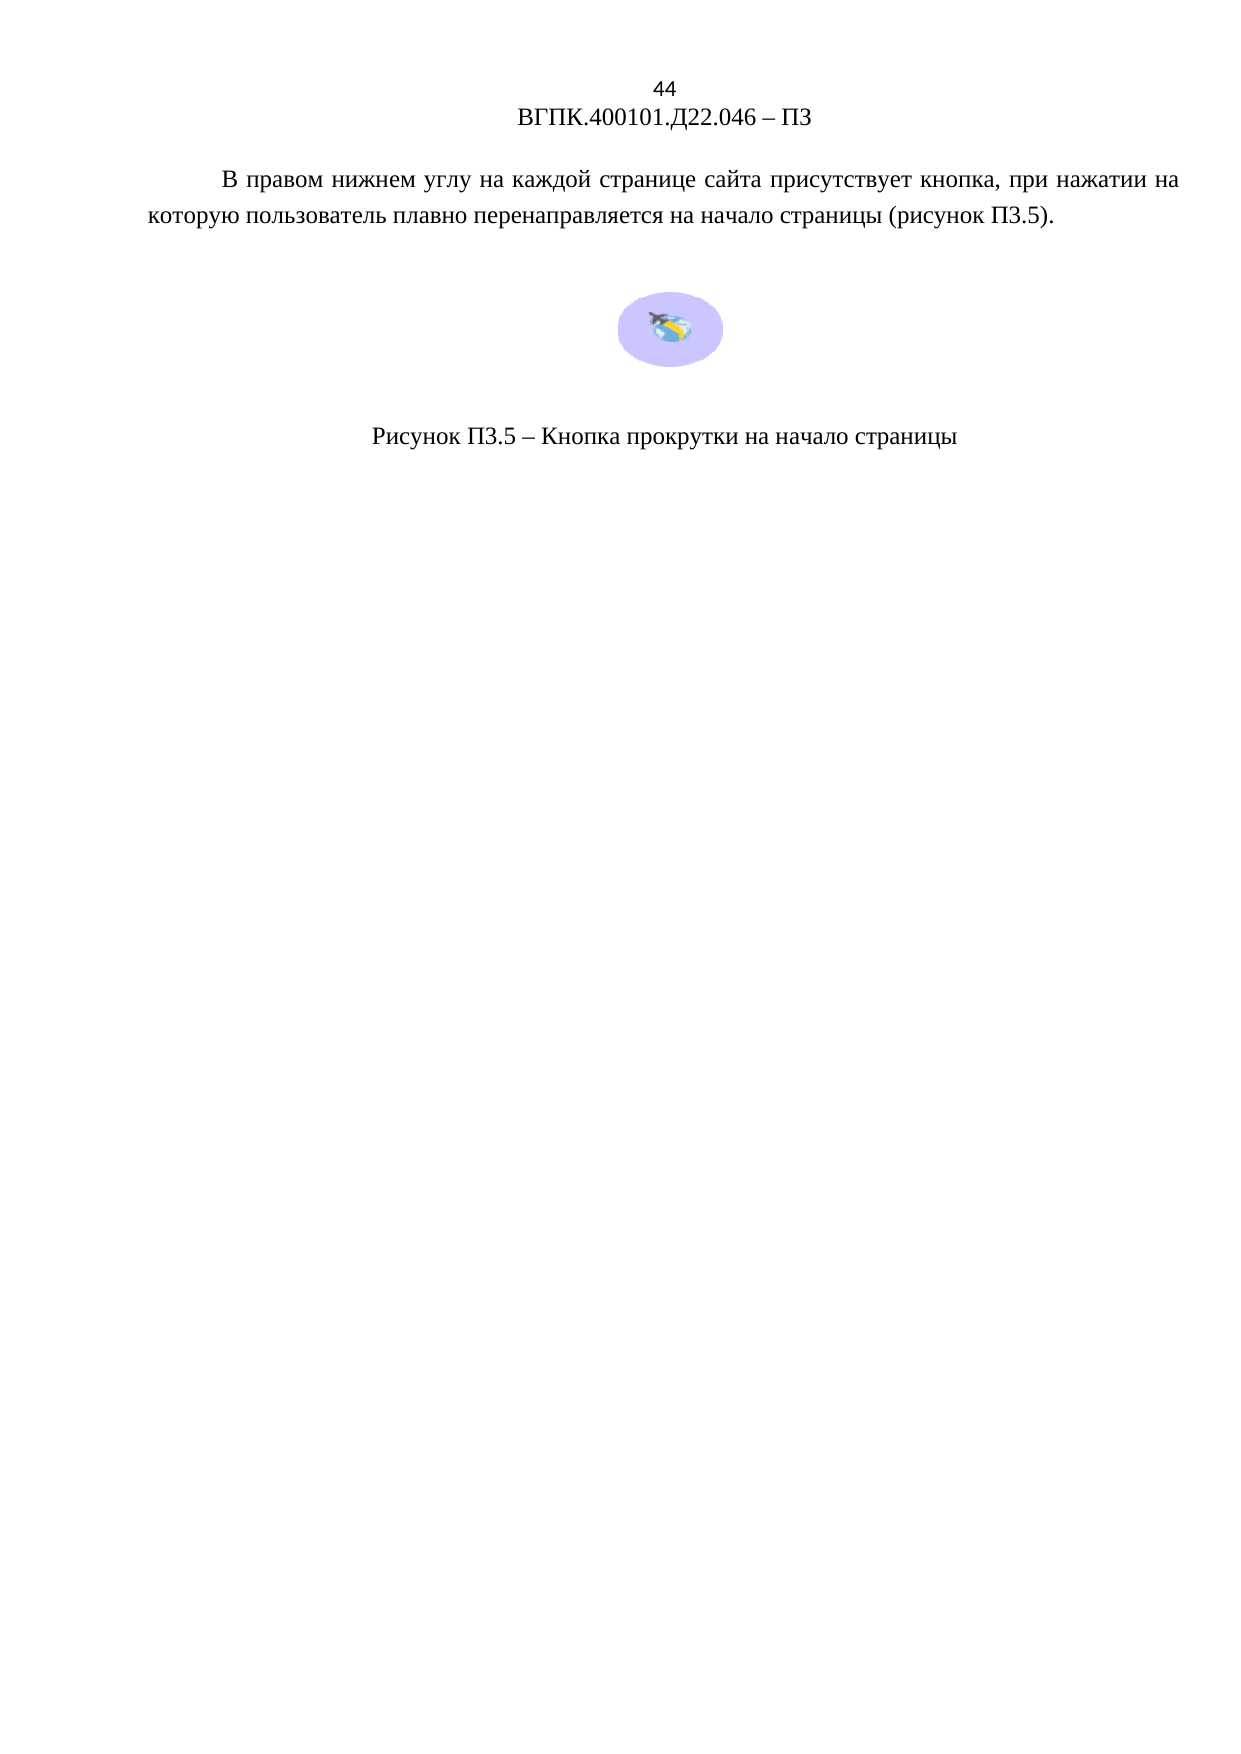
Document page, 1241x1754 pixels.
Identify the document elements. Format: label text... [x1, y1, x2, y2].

text В правом нижнем углу на каждой странице сайта присутствует кнопка, при нажатии на которую пользователь плавно перенаправляется на начало страницы (рисунок П3.5). [148, 164, 1181, 229]
text Рисунок П3.5 – Кнопка прокрутки на начало страницы [148, 421, 1181, 450]
picture [588, 272, 741, 379]
